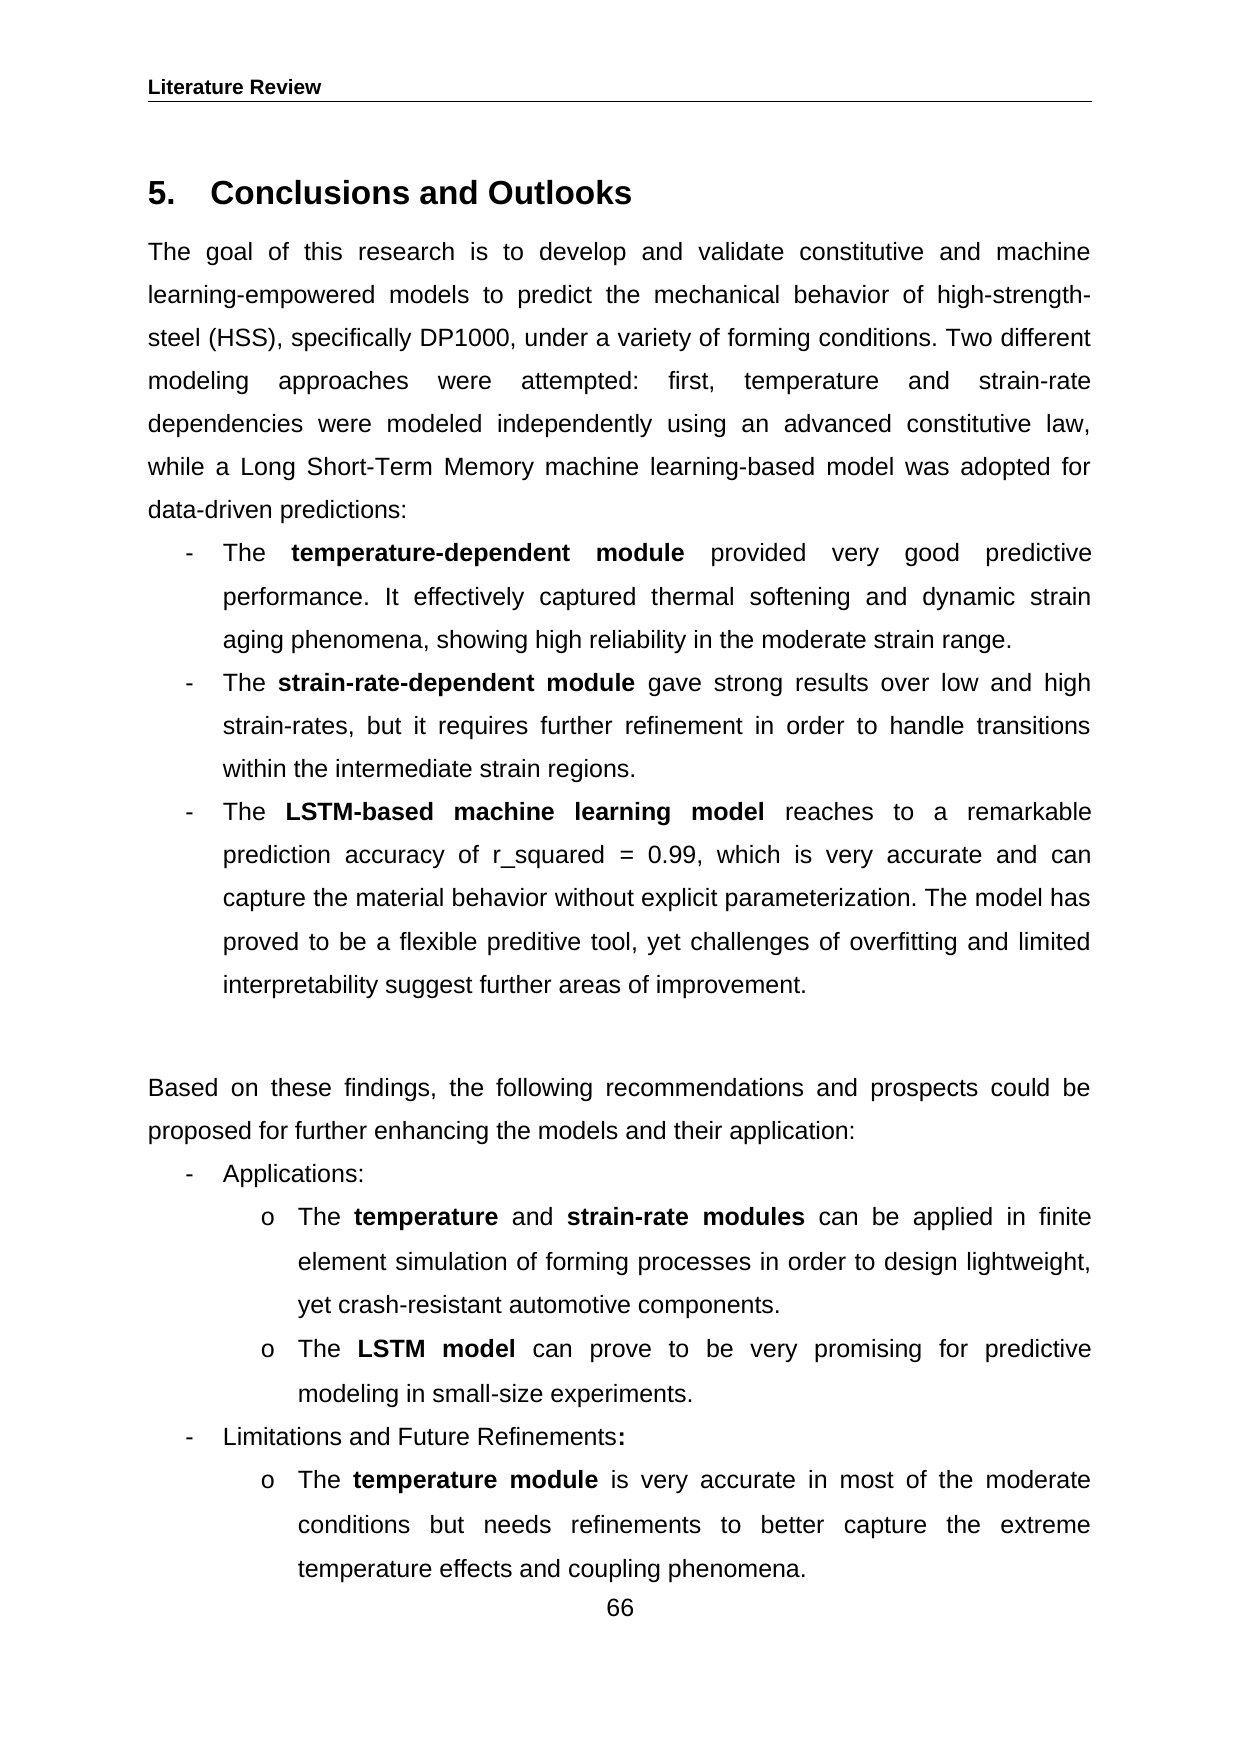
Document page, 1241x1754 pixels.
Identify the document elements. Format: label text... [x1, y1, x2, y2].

list The temperature-dependent module provided very good predictive performance. It effectively captured thermal softening and dynamic strain aging phenomena, showing high reliability in the moderate strain range. [185, 538, 1092, 653]
text Based on these findings, the following recommendations and prospects could be proposed for further enhancing the models and their application: [148, 1073, 1092, 1144]
text The goal of this research is to develop and validate constitutive and machine learning-empowered models to predict the mechanical behavior of high-strength-steel (HSS), specifically DP1000, under a variety of forming conditions. Two different modeling approaches were attempted: first, temperature and strain-rate dependencies were modeled independently using an advanced constitutive law, while a Long Short-Term Memory machine learning-based model was adopted for data-driven predictions: [148, 237, 1092, 524]
subtitle Conclusions and Outlooks [148, 173, 1092, 211]
list Limitations and Future Refinements: [185, 1422, 1092, 1451]
list The temperature and strain-rate modules can be applied in finite element simulation of forming processes in order to design lightweight, yet crash-resistant automotive components. [260, 1202, 1092, 1319]
list The temperature module is very accurate in most of the moderate conditions but needs refinements to better capture the extreme temperature effects and coupling phenomena. [260, 1465, 1092, 1582]
list The LSTM-based machine learning model reaches to a remarkable prediction accuracy of r_squared = 0.99, which is very accurate and can capture the material behavior without explicit parameterization. The model has proved to be a flexible preditive tool, yet challenges of overfitting and limited interpretability suggest further areas of improvement. [185, 797, 1092, 998]
list The LSTM model can prove to be very promising for predictive modeling in small-size experiments. [260, 1333, 1092, 1408]
list Applications: [185, 1159, 1092, 1188]
list The strain-rate-dependent module gave strong results over low and high strain-rates, but it requires further refinement in order to handle transitions within the intermediate strain regions. [185, 668, 1092, 783]
